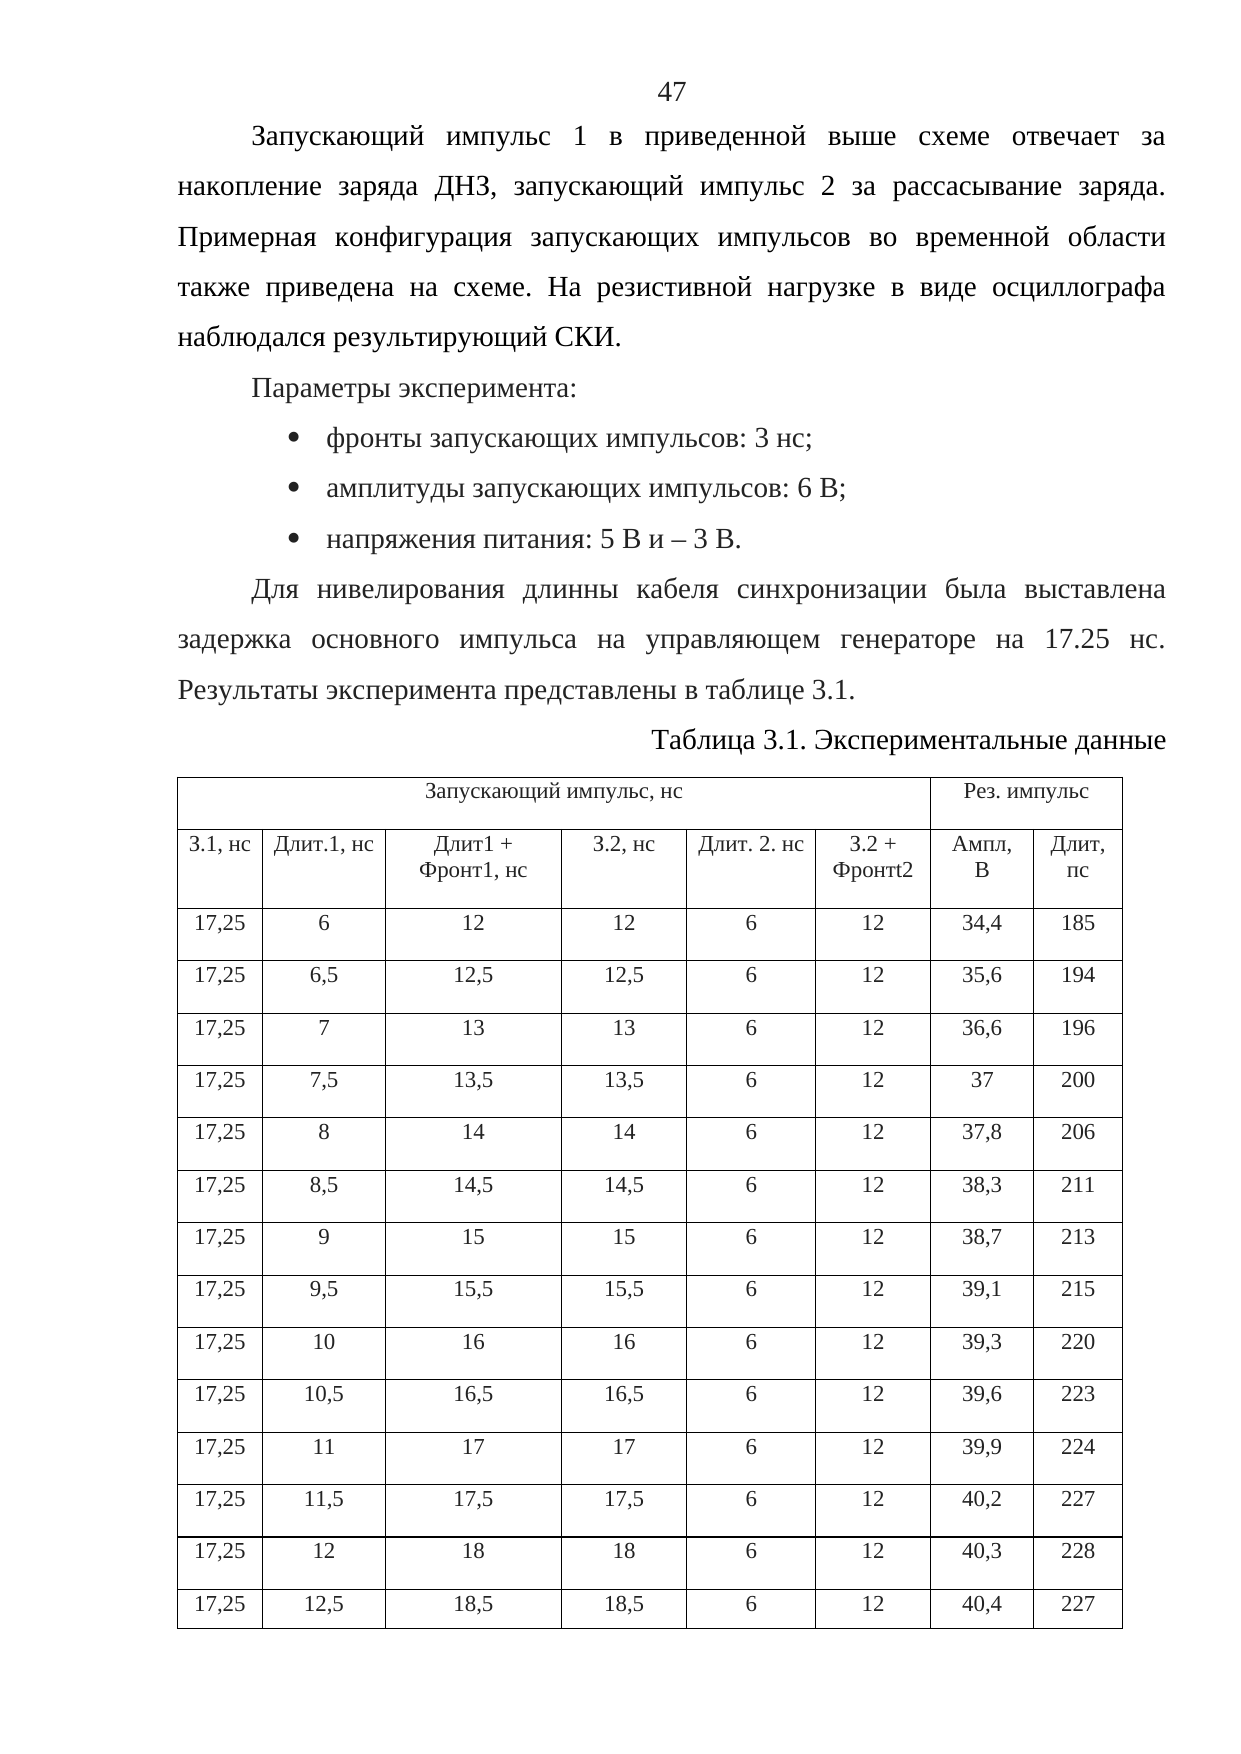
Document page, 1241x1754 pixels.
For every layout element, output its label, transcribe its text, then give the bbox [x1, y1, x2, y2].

table_cell 6 [687, 1276, 815, 1327]
table_cell 12 [816, 1066, 930, 1117]
table_cell Длит. 2. нс [687, 830, 815, 908]
table_cell 12 [816, 961, 930, 1012]
table_cell 11,5 [263, 1485, 385, 1536]
table_cell 12 [816, 1380, 930, 1432]
table_cell 215 [1034, 1276, 1122, 1327]
table_cell 10 [263, 1328, 385, 1379]
table_cell Длит, пс [1034, 830, 1122, 908]
table_cell 17,25 [178, 1276, 262, 1327]
table_cell 17,25 [178, 1223, 262, 1274]
table_cell 6 [687, 1433, 815, 1484]
table_cell 15 [386, 1223, 561, 1274]
table_cell З.2 + Фронтt2 [816, 830, 930, 908]
table_cell 11 [263, 1433, 385, 1484]
table_cell 12 [816, 1590, 930, 1628]
table_cell 37 [931, 1066, 1033, 1117]
table_cell 6 [687, 1171, 815, 1222]
table_cell 18 [386, 1538, 561, 1589]
table_cell 40,3 [931, 1538, 1033, 1589]
table_cell 12 [816, 909, 930, 960]
table_cell 228 [1034, 1538, 1122, 1589]
table_cell 7 [263, 1014, 385, 1065]
table_cell 13,5 [386, 1066, 561, 1117]
table_cell 6 [687, 1590, 815, 1628]
table_cell 6 [687, 1328, 815, 1379]
table_cell 17,25 [178, 1118, 262, 1170]
table_cell 12,5 [386, 961, 561, 1012]
table_cell 6 [687, 1380, 815, 1432]
table_cell 213 [1034, 1223, 1122, 1274]
table_cell 12,5 [263, 1590, 385, 1628]
table_cell 12 [816, 1276, 930, 1327]
table_cell З.2, нс [562, 830, 686, 908]
table_cell 17,5 [562, 1485, 686, 1536]
table_cell 185 [1034, 909, 1122, 960]
table_cell 17 [386, 1433, 561, 1484]
table_cell 10,5 [263, 1380, 385, 1432]
table_cell 40,4 [931, 1590, 1033, 1628]
table_cell 227 [1034, 1590, 1122, 1628]
table_cell Длит.1, нс [263, 830, 385, 908]
table_cell 12 [263, 1538, 385, 1589]
table_cell 6 [687, 1118, 815, 1170]
table_cell 196 [1034, 1014, 1122, 1065]
table_cell 16 [562, 1328, 686, 1379]
table_cell 16,5 [562, 1380, 686, 1432]
table_cell 36,6 [931, 1014, 1033, 1065]
table_cell 194 [1034, 961, 1122, 1012]
table_cell 12 [816, 1118, 930, 1170]
table_cell 17 [562, 1433, 686, 1484]
table_header Запускающий импульс, нс [178, 778, 930, 829]
table_cell 6 [687, 1485, 815, 1536]
table_cell 15,5 [386, 1276, 561, 1327]
table_cell 14,5 [562, 1171, 686, 1222]
table_cell 13 [386, 1014, 561, 1065]
table_cell 211 [1034, 1171, 1122, 1222]
table_cell 17,25 [178, 1171, 262, 1222]
table_cell 17,25 [178, 1066, 262, 1117]
table_cell 17,5 [386, 1485, 561, 1536]
table_cell 39,1 [931, 1276, 1033, 1327]
table_cell 17,25 [178, 1485, 262, 1536]
table_cell 13,5 [562, 1066, 686, 1117]
table_cell 12 [816, 1485, 930, 1536]
table_cell 14 [386, 1118, 561, 1170]
table_cell 16,5 [386, 1380, 561, 1432]
table_cell 12 [816, 1171, 930, 1222]
table_cell 17,25 [178, 1014, 262, 1065]
table_cell 6 [687, 1014, 815, 1065]
table_cell 224 [1034, 1433, 1122, 1484]
table_cell 6,5 [263, 961, 385, 1012]
table_cell 8,5 [263, 1171, 385, 1222]
table_cell 39,6 [931, 1380, 1033, 1432]
table_cell 12 [816, 1433, 930, 1484]
table_header Рез. импульс [931, 778, 1122, 829]
table_cell 6 [687, 1538, 815, 1589]
table_cell Длит1 + Фронт1, нс [386, 830, 561, 908]
table_cell 12 [816, 1328, 930, 1379]
table_cell 17,25 [178, 909, 262, 960]
table_cell 17,25 [178, 1590, 262, 1628]
table_cell 17,25 [178, 1380, 262, 1432]
table_cell 17,25 [178, 1538, 262, 1589]
list фронты запускающих импульсов: 3 нс; [288, 420, 1167, 454]
table_cell 35,6 [931, 961, 1033, 1012]
text Запускающий импульс 1 в приведенной выше схеме отвечает за накопление заряда ДНЗ, запускающий импульс 2 за рассасывание заряда. Примерная конфигурация запускающих импульсов во временной области также приведена на схеме. На резистивной нагрузке в виде осциллографа наблюдался результирующий СКИ. [177, 118, 1167, 353]
table_cell 12 [386, 909, 561, 960]
table_cell 13 [562, 1014, 686, 1065]
table_cell 9,5 [263, 1276, 385, 1327]
list амплитуды запускающих импульсов: 6 В; [288, 470, 1167, 504]
table_cell 12 [816, 1223, 930, 1274]
table_cell 12 [816, 1014, 930, 1065]
table_cell 17,25 [178, 961, 262, 1012]
table_cell 223 [1034, 1380, 1122, 1432]
table_cell 6 [263, 909, 385, 960]
table_cell 15,5 [562, 1276, 686, 1327]
table_cell 206 [1034, 1118, 1122, 1170]
table_cell 39,3 [931, 1328, 1033, 1379]
table_cell 15 [562, 1223, 686, 1274]
table_cell 16 [386, 1328, 561, 1379]
text Параметры эксперимента: [177, 370, 1167, 403]
table_cell 17,25 [178, 1328, 262, 1379]
table_cell 227 [1034, 1485, 1122, 1536]
table_cell 39,9 [931, 1433, 1033, 1484]
table_cell 200 [1034, 1066, 1122, 1117]
table_cell З.1, нс [178, 830, 262, 908]
table_cell 38,7 [931, 1223, 1033, 1274]
table_cell 17,25 [178, 1433, 262, 1484]
table_cell 14 [562, 1118, 686, 1170]
table_cell 38,3 [931, 1171, 1033, 1222]
table_cell 9 [263, 1223, 385, 1274]
table_cell 6 [687, 961, 815, 1012]
table_cell 18,5 [562, 1590, 686, 1628]
table_cell 40,2 [931, 1485, 1033, 1536]
list напряжения питания: 5 В и – 3 В. [288, 521, 1167, 554]
table_cell Ампл, В [931, 830, 1033, 908]
table_cell 7,5 [263, 1066, 385, 1117]
table_cell 14,5 [386, 1171, 561, 1222]
table_cell 6 [687, 909, 815, 960]
table_cell 12 [562, 909, 686, 960]
table_cell 6 [687, 1223, 815, 1274]
table_cell 18,5 [386, 1590, 561, 1628]
table_cell 220 [1034, 1328, 1122, 1379]
table_cell 12,5 [562, 961, 686, 1012]
table_cell 12 [816, 1538, 930, 1589]
table_cell 37,8 [931, 1118, 1033, 1170]
text Для нивелирования длинны кабеля синхронизации была выставлена задержка основного импульса на управляющем генераторе на 17.25 нс. Результаты эксперимента представлены в таблице 3.1. [177, 571, 1167, 705]
table_cell 18 [562, 1538, 686, 1589]
table_cell 8 [263, 1118, 385, 1170]
table_cell 6 [687, 1066, 815, 1117]
text Таблица 3.1. Экспериментальные данные [177, 722, 1167, 756]
table_cell 34,4 [931, 909, 1033, 960]
